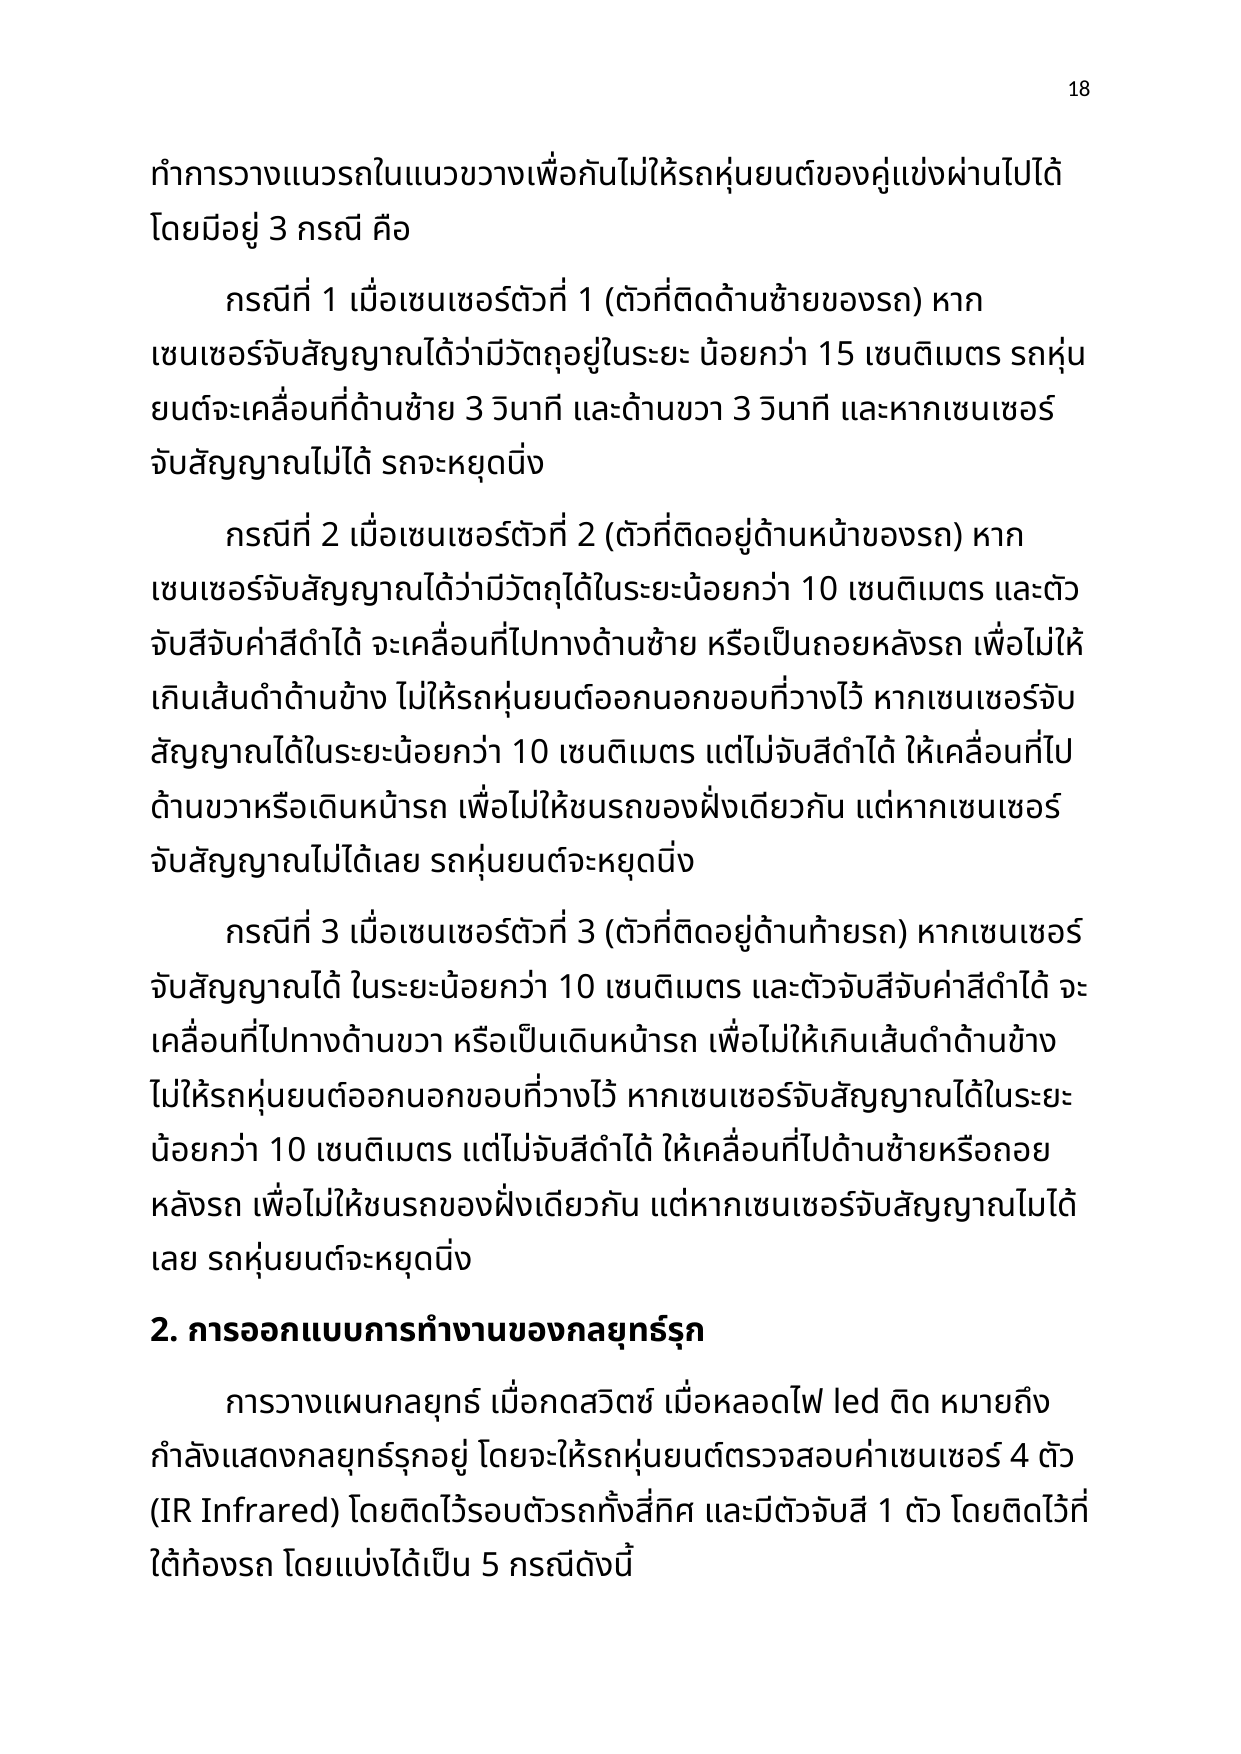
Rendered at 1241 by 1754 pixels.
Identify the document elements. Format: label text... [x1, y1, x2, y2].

text กรณีที่ 3 เมื่อเซนเซอร์ตัวที่ 3 (ตัวที่ติดอยู่ด้านท้ายรถ) หากเซนเซอร์จับสัญญาณได้ ในระยะน้อยกว่า 10 เซนติเมตร และตัวจับสีจับค่าสีดำได้ จะเคลื่อนที่ไปทางด้านขวา หรือเป็นเดินหน้ารถ เพื่อไม่ให้เกินเส้นดำด้านข้าง ไม่ให้รถหุ่นยนต์ออกนอกขอบที่วางไว้ หากเซนเซอร์จับสัญญาณได้ในระยะน้อยกว่า 10 เซนติเมตร แต่ไม่จับสีดำได้ ให้เคลื่อนที่ไปด้านซ้ายหรือถอยหลังรถ เพื่อไม่ให้ชนรถของฝั่งเดียวกัน แต่หากเซนเซอร์จับสัญญาณไมได้เลย รถหุ่นยนต์จะหยุดนิ่ง [150, 908, 1090, 1286]
text 2. การออกแบบการทำงานของกลยุทธ์รุก [150, 1306, 1090, 1357]
text กรณีที่ 2 เมื่อเซนเซอร์ตัวที่ 2 (ตัวที่ติดอยู่ด้านหน้าของรถ) หากเซนเซอร์จับสัญญาณได้ว่ามีวัตถุได้ในระยะน้อยกว่า 10 เซนติเมตร และตัวจับสีจับค่าสีดำได้ จะเคลื่อนที่ไปทางด้านซ้าย หรือเป็นถอยหลังรถ เพื่อไม่ให้เกินเส้นดำด้านข้าง ไม่ให้รถหุ่นยนต์ออกนอกขอบที่วางไว้ หากเซนเซอร์จับสัญญาณได้ในระยะน้อยกว่า 10 เซนติเมตร แต่ไม่จับสีดำได้ ให้เคลื่อนที่ไปด้านขวาหรือเดินหน้ารถ เพื่อไม่ให้ชนรถของฝั่งเดียวกัน แต่หากเซนเซอร์จับสัญญาณไม่ได้เลย รถหุ่นยนต์จะหยุดนิ่ง [150, 510, 1090, 888]
text กรณีที่ 1 เมื่อเซนเซอร์ตัวที่ 1 (ตัวที่ติดด้านซ้ายของรถ) หากเซนเซอร์จับสัญญาณได้ว่ามีวัตถุอยู่ในระยะ น้อยกว่า 15 เซนติเมตร รถหุ่นยนต์จะเคลื่อนที่ด้านซ้าย 3 วินาที และด้านขวา 3 วินาที และหากเซนเซอร์จับสัญญาณไม่ได้ รถจะหยุดนิ่ง [150, 276, 1090, 490]
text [150, 150, 1090, 255]
text การวางแผนกลยุทธ์ เมื่อกดสวิตซ์ เมื่อหลอดไฟ led ติด หมายถึงกำลังแสดงกลยุทธ์รุกอยู่ โดยจะให้รถหุ่นยนต์ตรวจสอบค่าเซนเซอร์ 4 ตัว (IR Infrared) โดยติดไว้รอบตัวรถทั้งสี่ทิศ และมีตัวจับสี 1 ตัว โดยติดไว้ที่ใต้ท้องรถ โดยแบ่งได้เป็น 5 กรณีดังนี้ [150, 1377, 1090, 1592]
